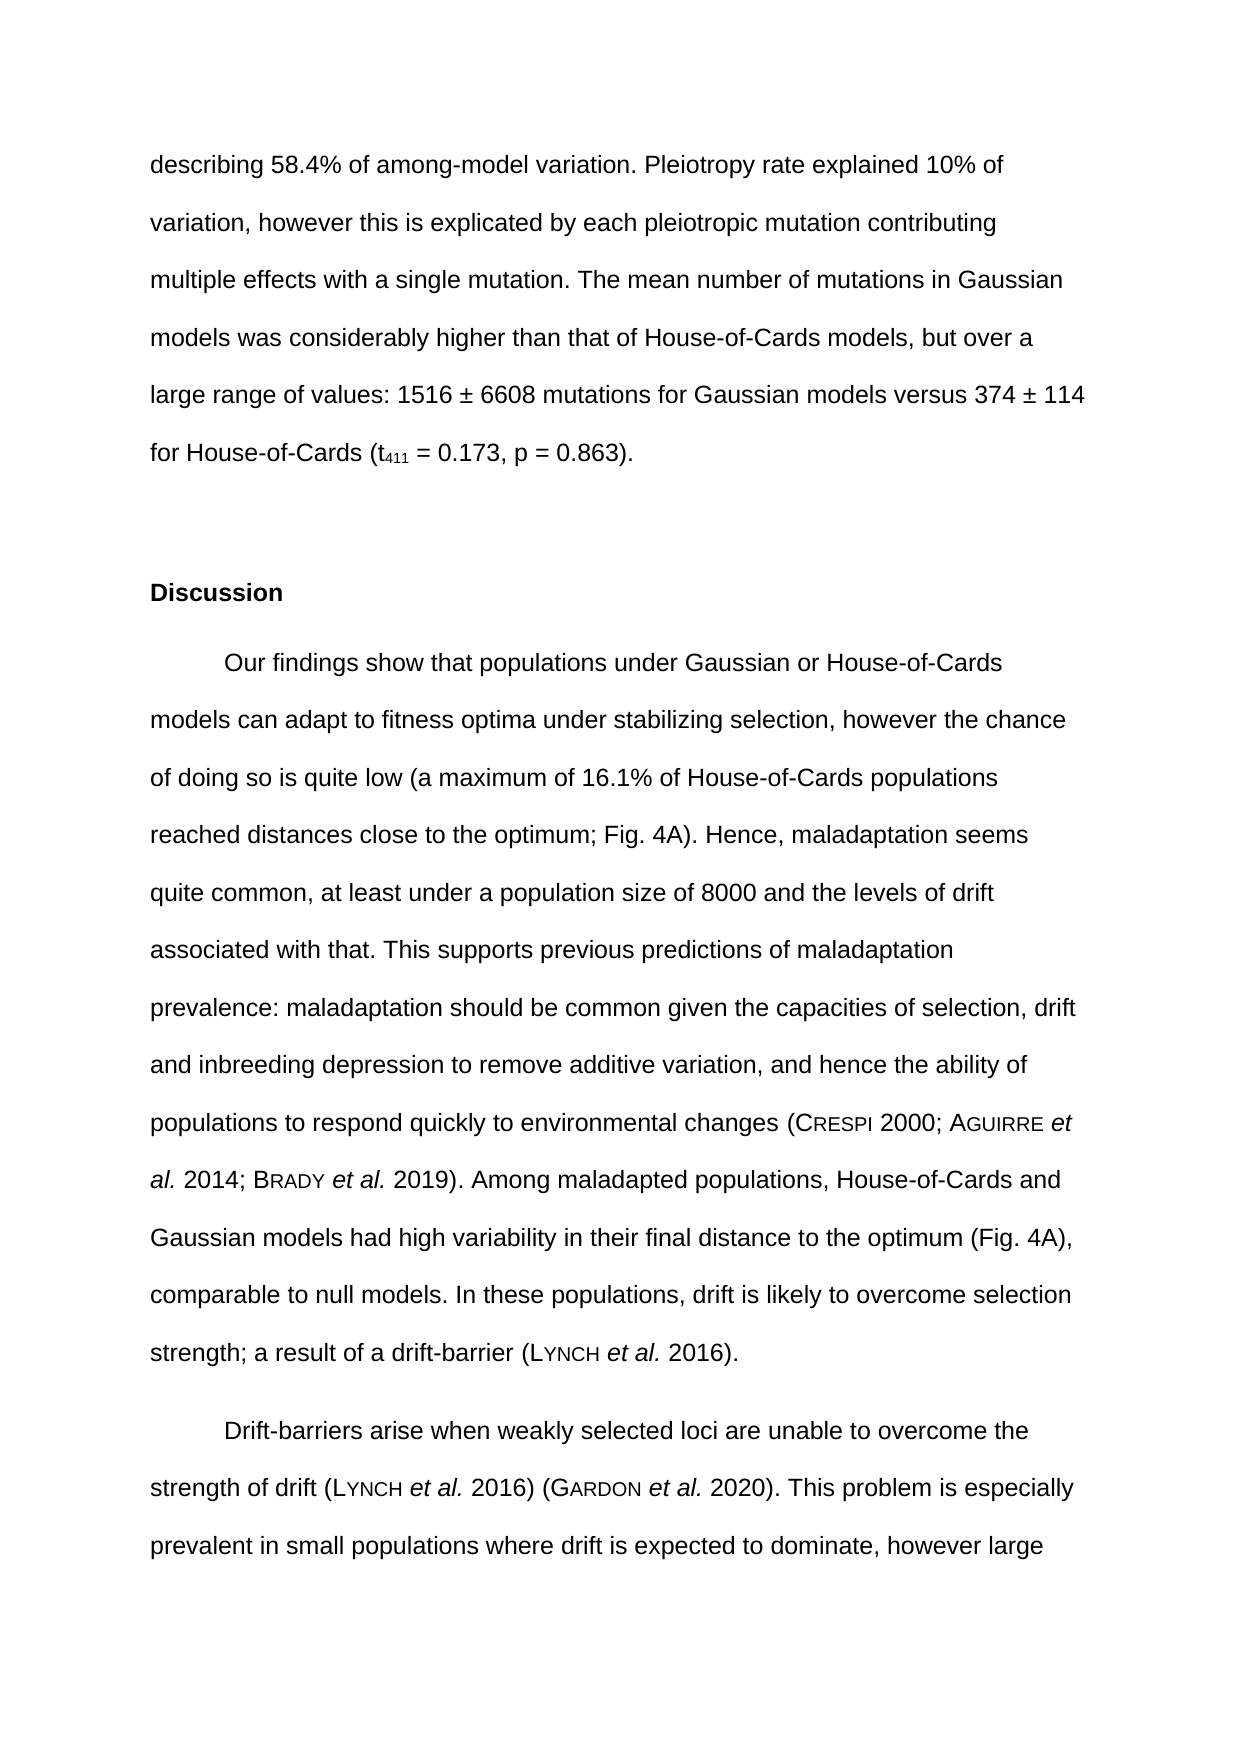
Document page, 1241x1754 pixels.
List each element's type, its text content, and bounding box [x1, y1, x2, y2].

text Our findings show that populations under Gaussian or House-of-Cards models can adapt to fitness optima under stabilizing selection, however the chance of doing so is quite low (a maximum of 16.1% of House-of-Cards populations reached distances close to the optimum; Fig. 4A). Hence, maladaptation seems quite common, at least under a population size of 8000 and the levels of drift associated with that. This supports previous predictions of maladaptation prevalence: maladaptation should be common given the capacities of selection, drift and inbreeding depression to remove additive variation, and hence the ability of populations to respond quickly to environmental changes (Crespi 2000; Aguirre et al. 2014; Brady et al. 2019). Among maladapted populations, House-of-Cards and Gaussian models had high variability in their final distance to the optimum (Fig. 4A), comparable to null models. In these populations, drift is likely to overcome selection strength; a result of a drift-barrier (Lynch et al. 2016). [150, 647, 1090, 1366]
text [150, 1416, 1090, 1559]
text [150, 150, 1090, 466]
subtitle Discussion [150, 577, 1090, 606]
